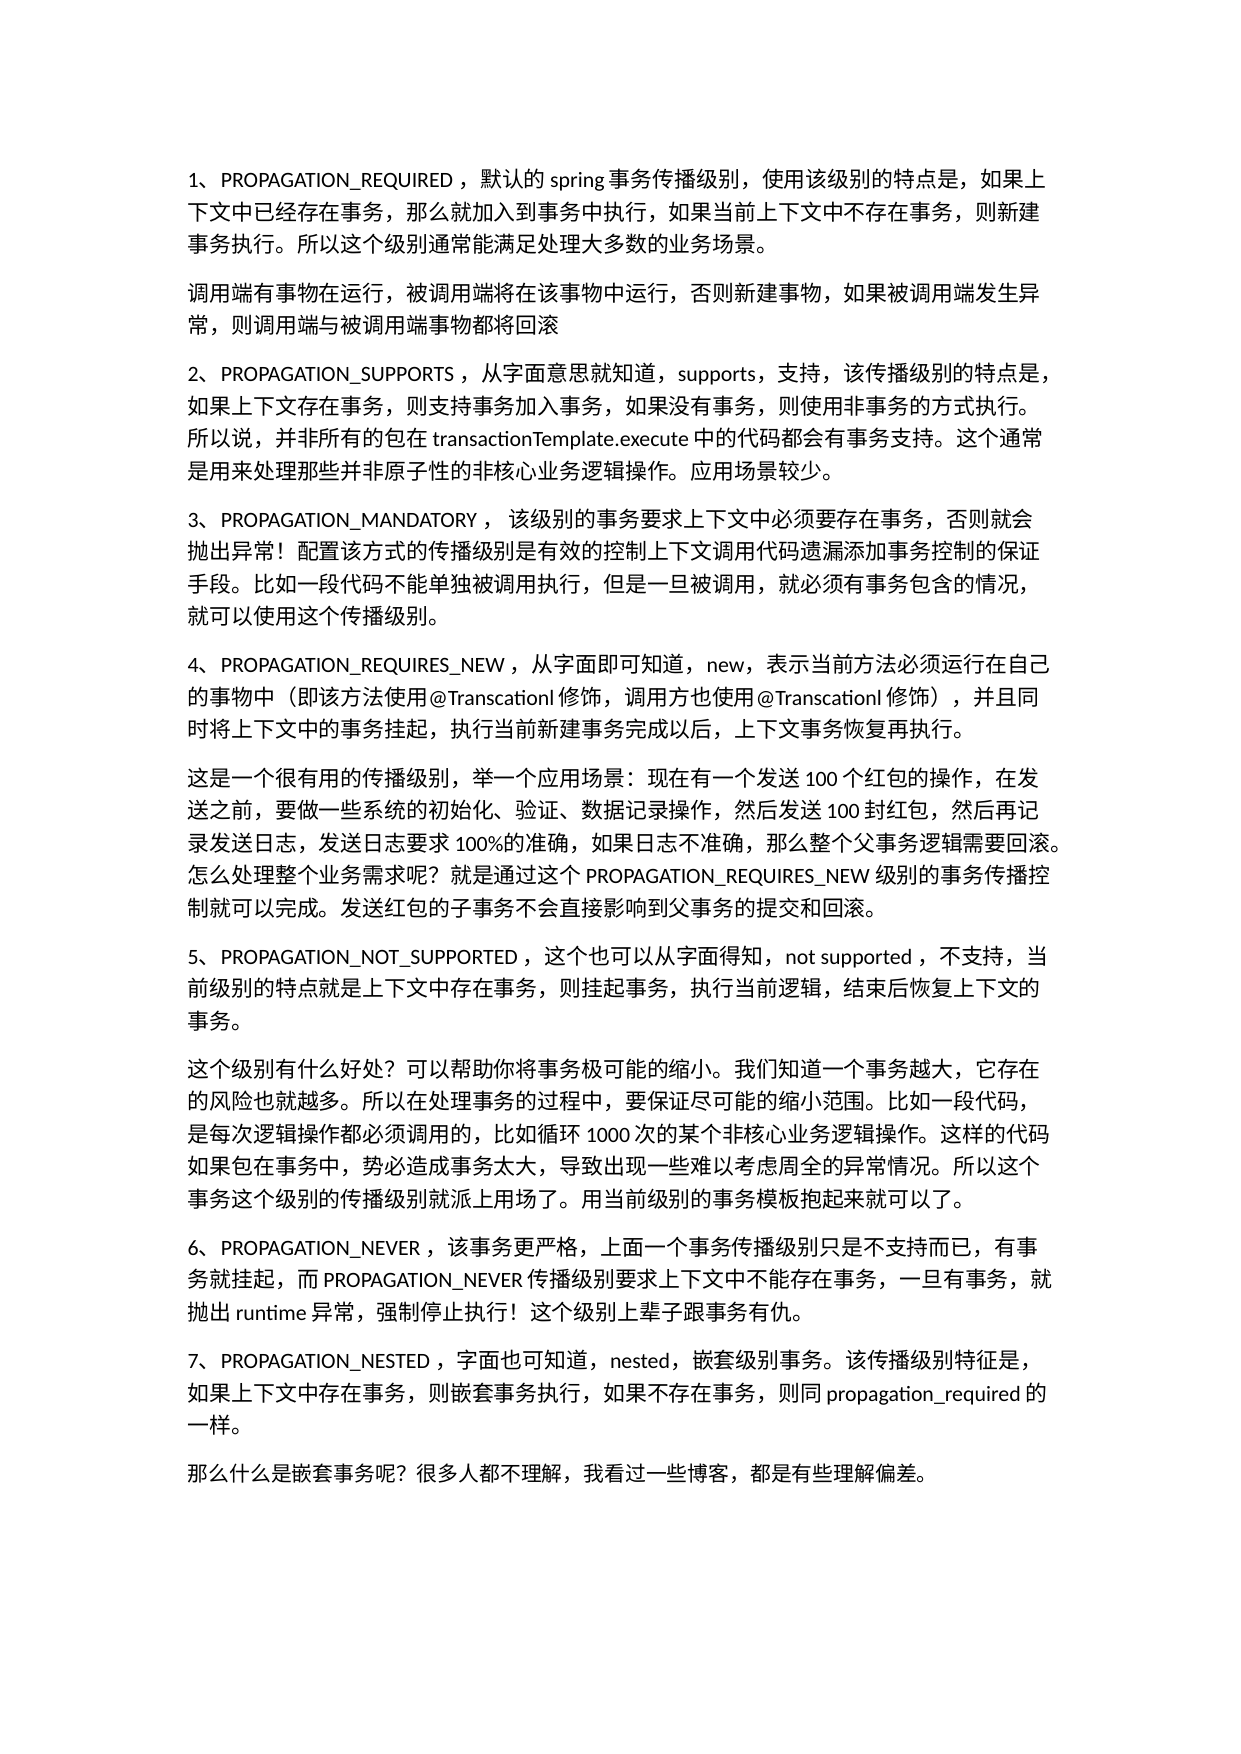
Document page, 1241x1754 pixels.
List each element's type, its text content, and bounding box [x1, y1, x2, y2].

text 这个级别有什么好处？可以帮助你将事务极可能的缩小。我们知道一个事务越大，它存在的风险也就越多。所以在处理事务的过程中，要保证尽可能的缩小范围。比如一段代码，是每次逻辑操作都必须调用的，比如循环1000次的某个非核心业务逻辑操作。这样的代码如果包在事务中，势必造成事务太大，导致出现一些难以考虑周全的异常情况。所以这个事务这个级别的传播级别就派上用场了。用当前级别的事务模板抱起来就可以了。 [187, 1051, 1053, 1214]
text 2、PROPAGATION_SUPPORTS ，从字面意思就知道，supports，支持，该传播级别的特点是，如果上下文存在事务，则支持事务加入事务，如果没有事务，则使用非事务的方式执行。所以说，并非所有的包在transactionTemplate.execute中的代码都会有事务支持。这个通常是用来处理那些并非原子性的非核心业务逻辑操作。应用场景较少。 [187, 356, 1053, 486]
text 调用端有事物在运行，被调用端将在该事物中运行，否则新建事物，如果被调用端发生异常，则调用端与被调用端事物都将回滚 [187, 275, 1053, 340]
text 那么什么是嵌套事务呢？很多人都不理解，我看过一些博客，都是有些理解偏差。 [187, 1456, 1053, 1488]
text 3、PROPAGATION_MANDATORY ， 该级别的事务要求上下文中必须要存在事务，否则就会抛出异常！配置该方式的传播级别是有效的控制上下文调用代码遗漏添加事务控制的保证手段。比如一段代码不能单独被调用执行，但是一旦被调用，就必须有事务包含的情况，就可以使用这个传播级别。 [187, 501, 1053, 631]
text 6、PROPAGATION_NEVER ，该事务更严格，上面一个事务传播级别只是不支持而已，有事务就挂起，而PROPAGATION_NEVER传播级别要求上下文中不能存在事务，一旦有事务，就抛出runtime异常，强制停止执行！这个级别上辈子跟事务有仇。 [187, 1229, 1053, 1327]
text 7、PROPAGATION_NESTED ，字面也可知道，nested，嵌套级别事务。该传播级别特征是，如果上下文中存在事务，则嵌套事务执行，如果不存在事务，则同propagation_required的一样。 [187, 1343, 1053, 1440]
text 1、PROPAGATION_REQUIRED ，默认的spring事务传播级别，使用该级别的特点是，如果上下文中已经存在事务，那么就加入到事务中执行，如果当前上下文中不存在事务，则新建事务执行。所以这个级别通常能满足处理大多数的业务场景。 [187, 162, 1053, 259]
text 4、PROPAGATION_REQUIRES_NEW ，从字面即可知道，new，表示当前方法必须运行在自己的事物中（即该方法使用@Transcationl修饰，调用方也使用@Transcationl修饰），并且同时将上下文中的事务挂起，执行当前新建事务完成以后，上下文事务恢复再执行。 [187, 647, 1053, 744]
text 5、PROPAGATION_NOT_SUPPORTED ，这个也可以从字面得知，not supported ，不支持，当前级别的特点就是上下文中存在事务，则挂起事务，执行当前逻辑，结束后恢复上下文的事务。 [187, 938, 1053, 1036]
text 这是一个很有用的传播级别，举一个应用场景：现在有一个发送100个红包的操作，在发送之前，要做一些系统的初始化、验证、数据记录操作，然后发送100封红包，然后再记录发送日志，发送日志要求100%的准确，如果日志不准确，那么整个父事务逻辑需要回滚。 怎么处理整个业务需求呢？就是通过这个PROPAGATION_REQUIRES_NEW 级别的事务传播控制就可以完成。发送红包的子事务不会直接影响到父事务的提交和回滚。 [187, 760, 1053, 923]
